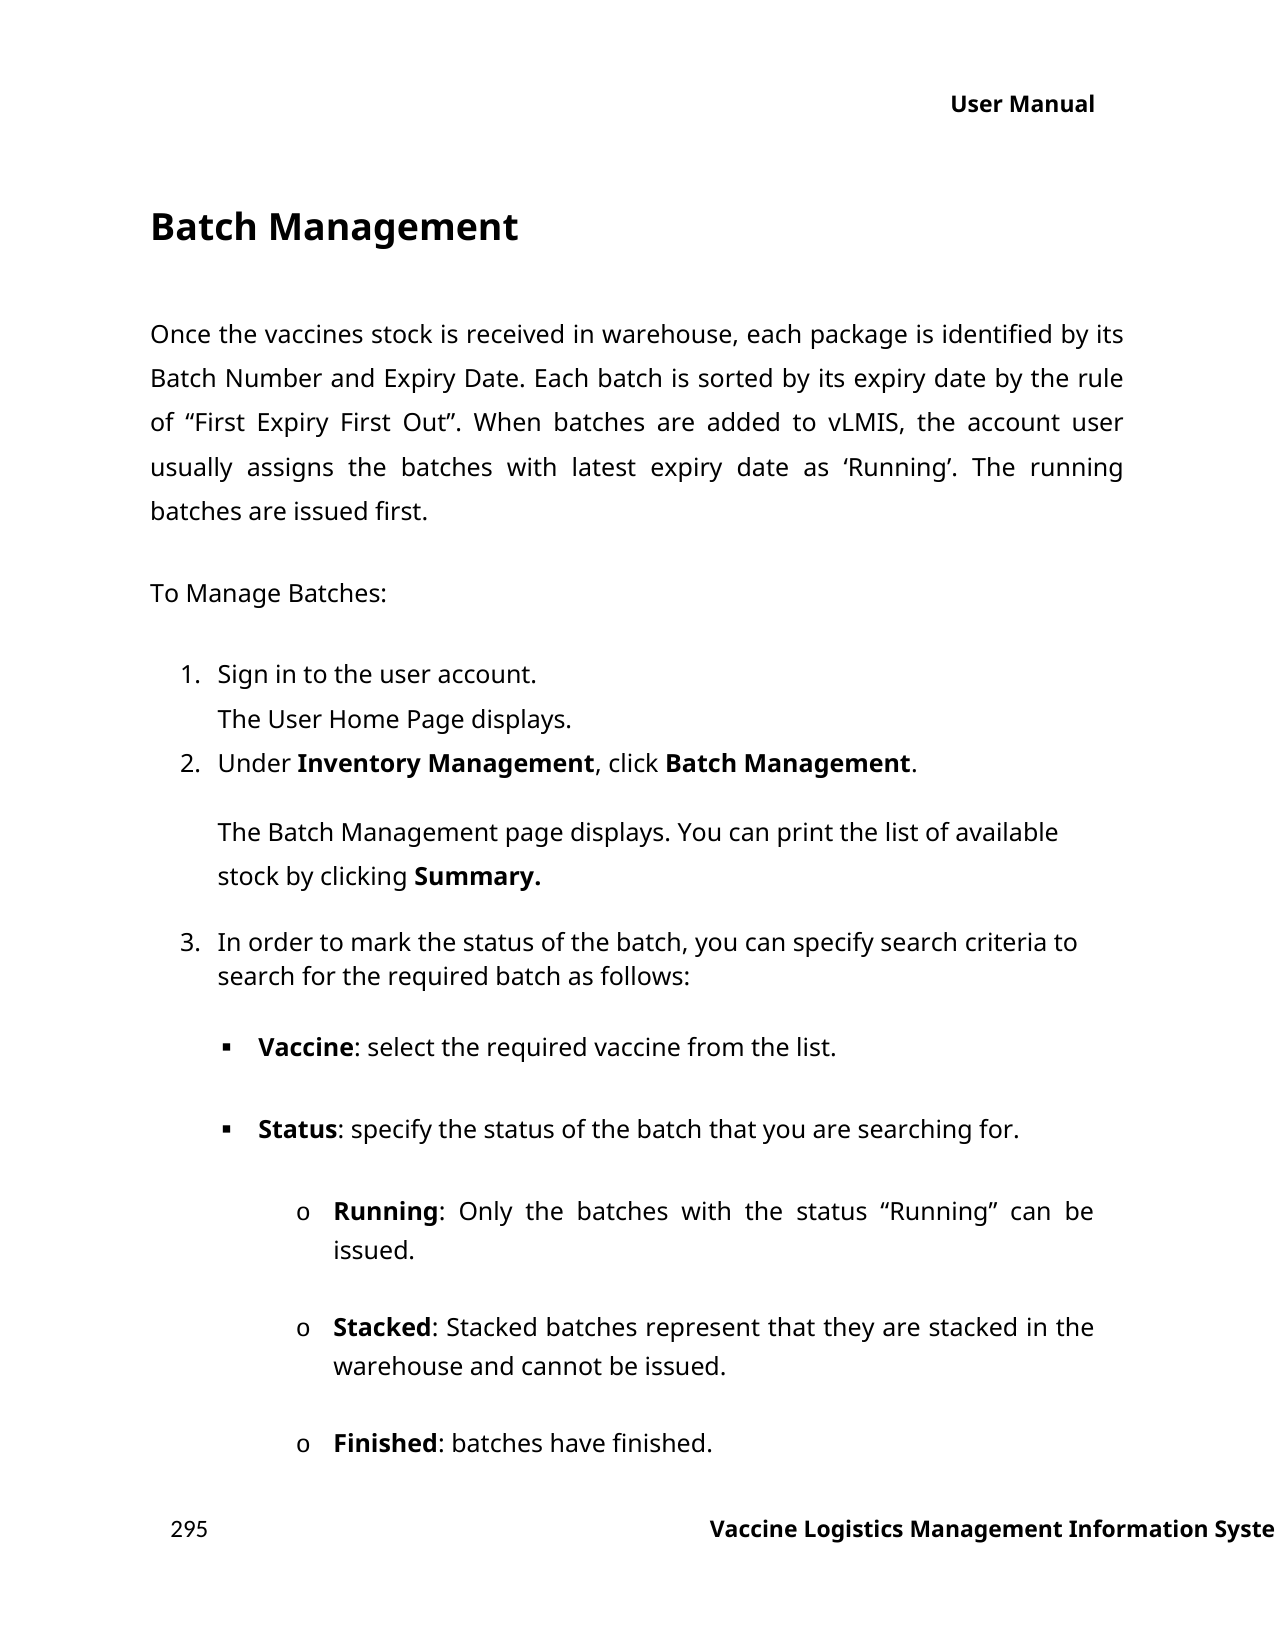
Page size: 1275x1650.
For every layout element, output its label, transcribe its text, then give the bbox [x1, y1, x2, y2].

list Finished: batches have finished. [296, 1425, 1095, 1460]
text To Manage Batches: [150, 575, 1125, 609]
text Once the vaccines stock is received in warehouse, each package is identified by its Batch Number and Expiry Date. Each batch is sorted by its expiry date by the rule of “First Expiry First Out”. When batches are added to vLMIS, the account user usually assigns the batches with latest expiry date as ‘Running’. The running batches are issued first. [150, 316, 1125, 527]
list In order to mark the status of the batch, you can specify search criteria to search for the required batch as follows: [180, 924, 1125, 992]
list Running: Only the batches with the status “Running” can be issued. [296, 1193, 1095, 1267]
subtitle Batch Management [150, 200, 1125, 251]
list Stacked: Stacked batches represent that they are stacked in the warehouse and cannot be issued. [296, 1309, 1095, 1383]
list Under Inventory Management, click Batch Management. [180, 746, 1095, 779]
list Status: specify the status of the batch that you are searching for. [221, 1112, 1095, 1146]
list The Batch Management page displays. You can print the list of available stock by clicking Summary. [217, 815, 1095, 893]
list Vaccine: select the required vaccine from the list. [221, 1030, 1095, 1064]
list Sign in to the user account. The User Home Page displays. [180, 657, 1095, 735]
